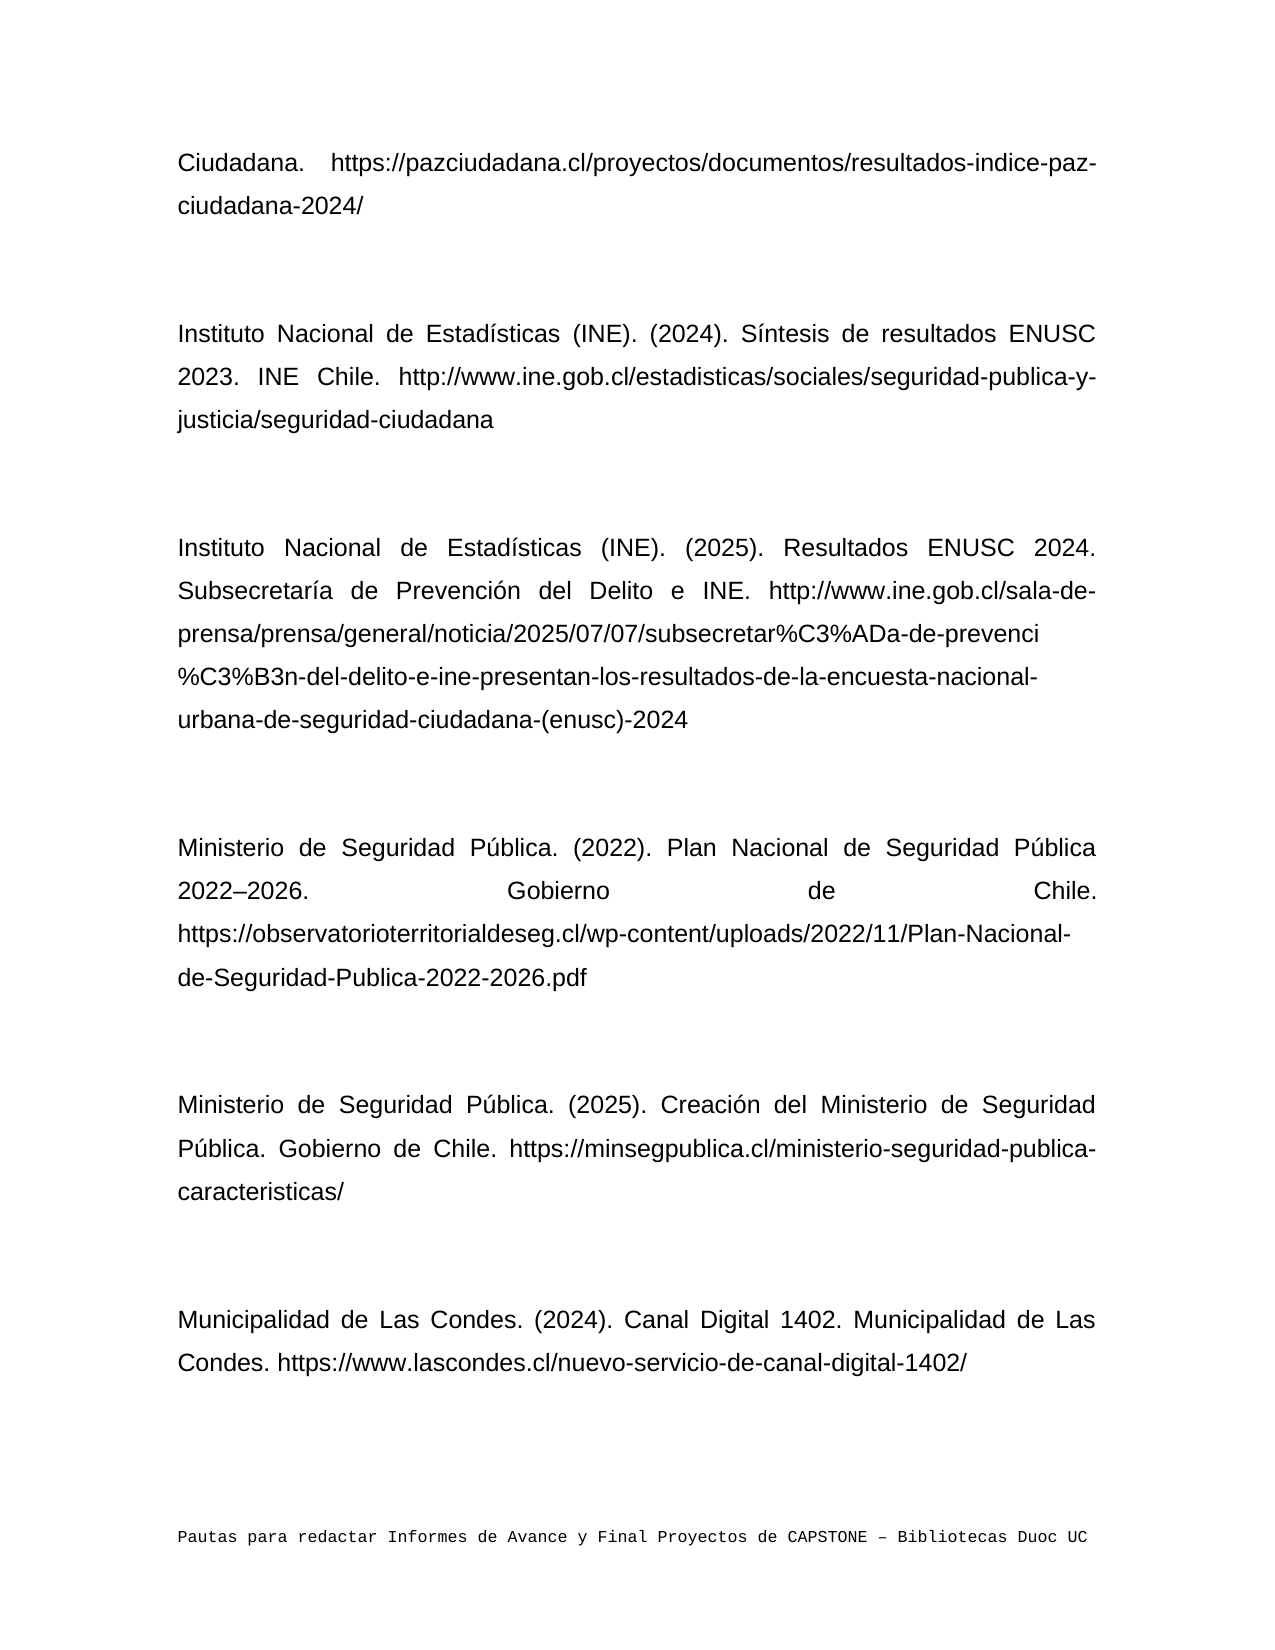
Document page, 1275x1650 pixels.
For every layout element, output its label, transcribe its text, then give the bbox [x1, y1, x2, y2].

text Instituto Nacional de Estadísticas (INE). (2025). Resultados ENUSC 2024. Subsecretaría de Prevención del Delito e INE. http://www.ine.gob.cl/sala-de-prensa/prensa/general/noticia/2025/07/07/subsecretar%C3%ADa-de-prevenci%C3%B3n-del-delito-e-ine-presentan-los-resultados-de-la-encuesta-nacional-urbana-de-seguridad-ciudadana-(enusc)-2024 [177, 533, 1098, 734]
text Instituto Nacional de Estadísticas (INE). (2024). Síntesis de resultados ENUSC 2023. INE Chile. http://www.ine.gob.cl/estadisticas/sociales/seguridad-publica-y-justicia/seguridad-ciudadana [177, 319, 1098, 434]
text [177, 148, 1098, 219]
text Municipalidad de Las Condes. (2024). Canal Digital 1402. Municipalidad de Las Condes. https://www.lascondes.cl/nuevo-servicio-de-canal-digital-1402/ [177, 1305, 1098, 1377]
text Ministerio de Seguridad Pública. (2022). Plan Nacional de Seguridad Pública 2022–2026. Gobierno de Chile. https://observatorioterritorialdeseg.cl/wp-content/uploads/2022/11/Plan-Nacional-de-Seguridad-Publica-2022-2026.pdf [177, 833, 1098, 991]
text Ministerio de Seguridad Pública. (2025). Creación del Ministerio de Seguridad Pública. Gobierno de Chile. https://minsegpublica.cl/ministerio-seguridad-publica-caracteristicas/ [177, 1091, 1098, 1206]
